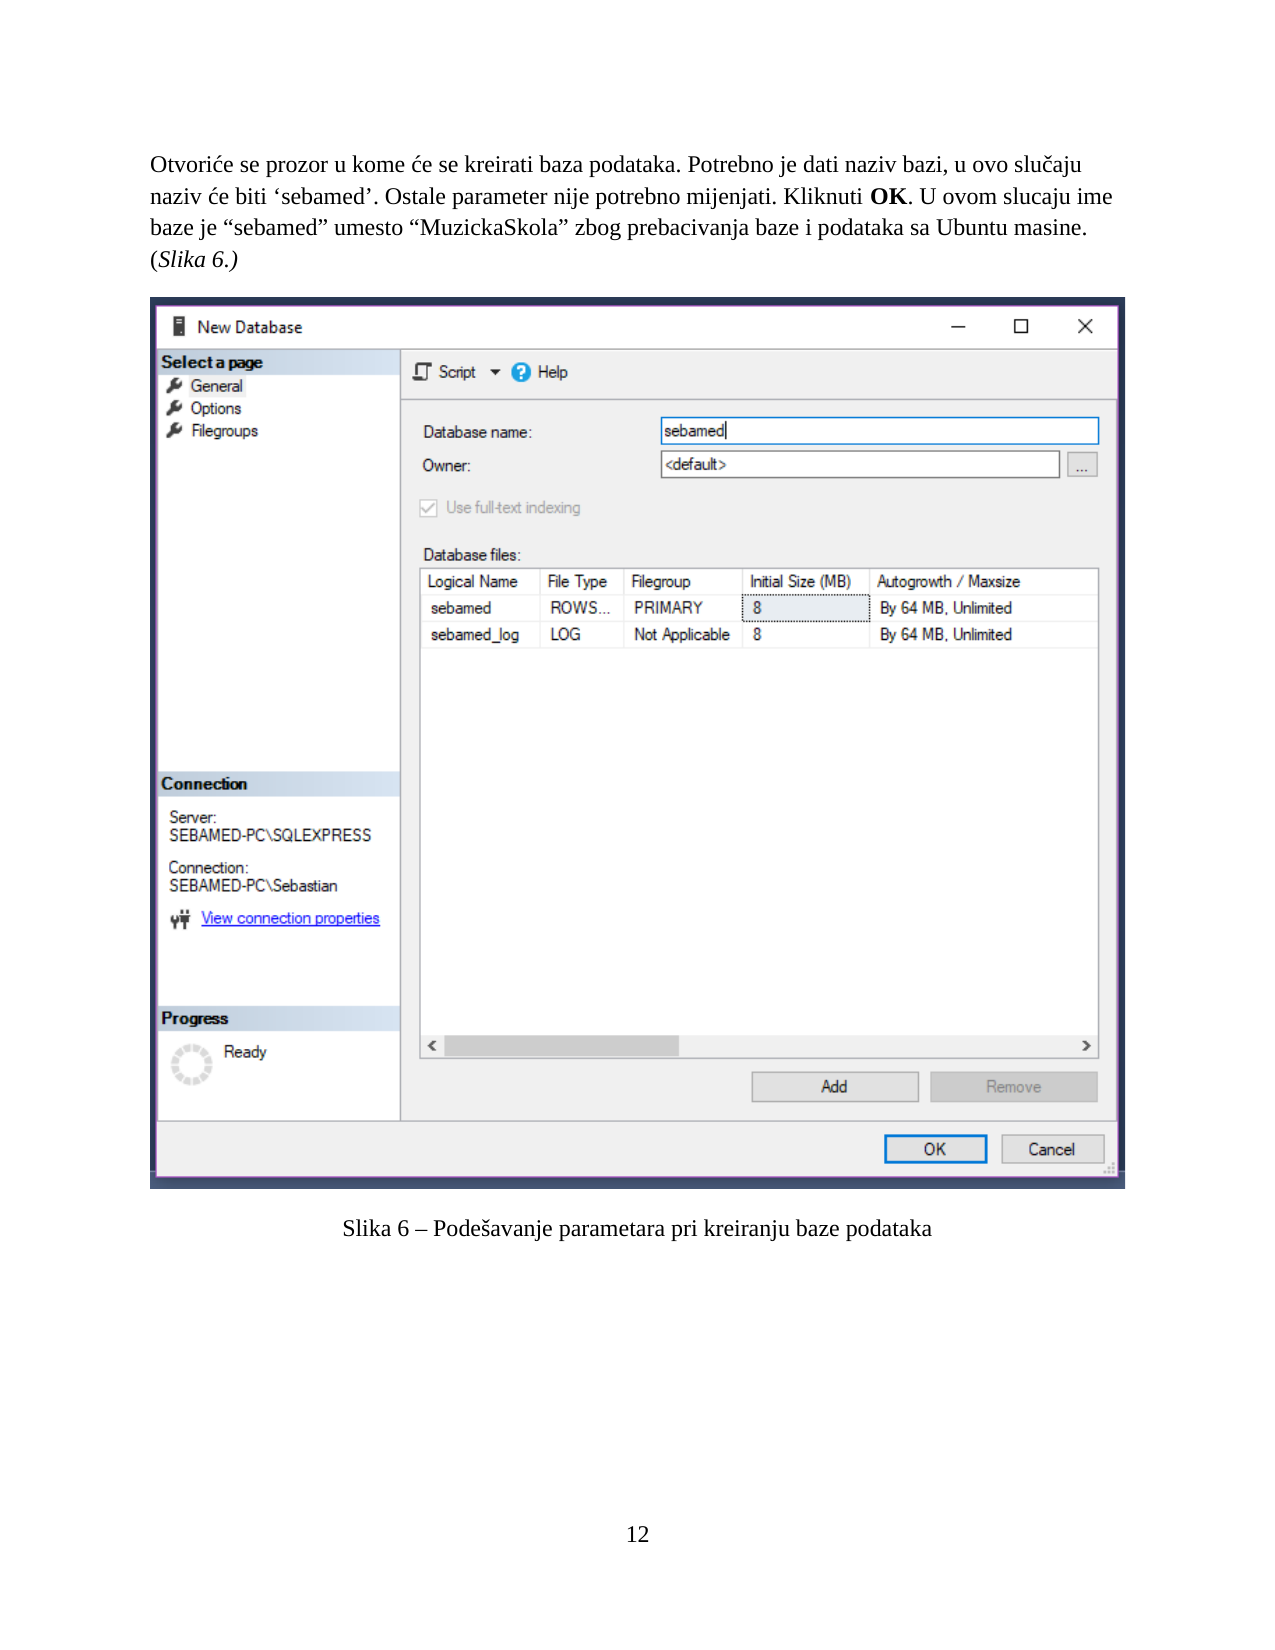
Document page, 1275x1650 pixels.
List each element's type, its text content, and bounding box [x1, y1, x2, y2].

text Slika 6 – Podešavanje parametara pri kreiranju baze podataka [150, 1214, 1125, 1241]
text Otvoriće se prozor u kome će se kreirati baza podataka. Potrebno je dati naziv bazi, u ovo slučaju naziv će biti ‘sebamed’. Ostale parameter nije potrebno mijenjati. Kliknuti OK. U ovom slucaju ime baze je “sebamed” umesto “MuzickaSkola” zbog prebacivanja baze i podataka sa Ubuntu masine. (Slika 6.) [150, 150, 1125, 273]
picture [150, 297, 1125, 1189]
